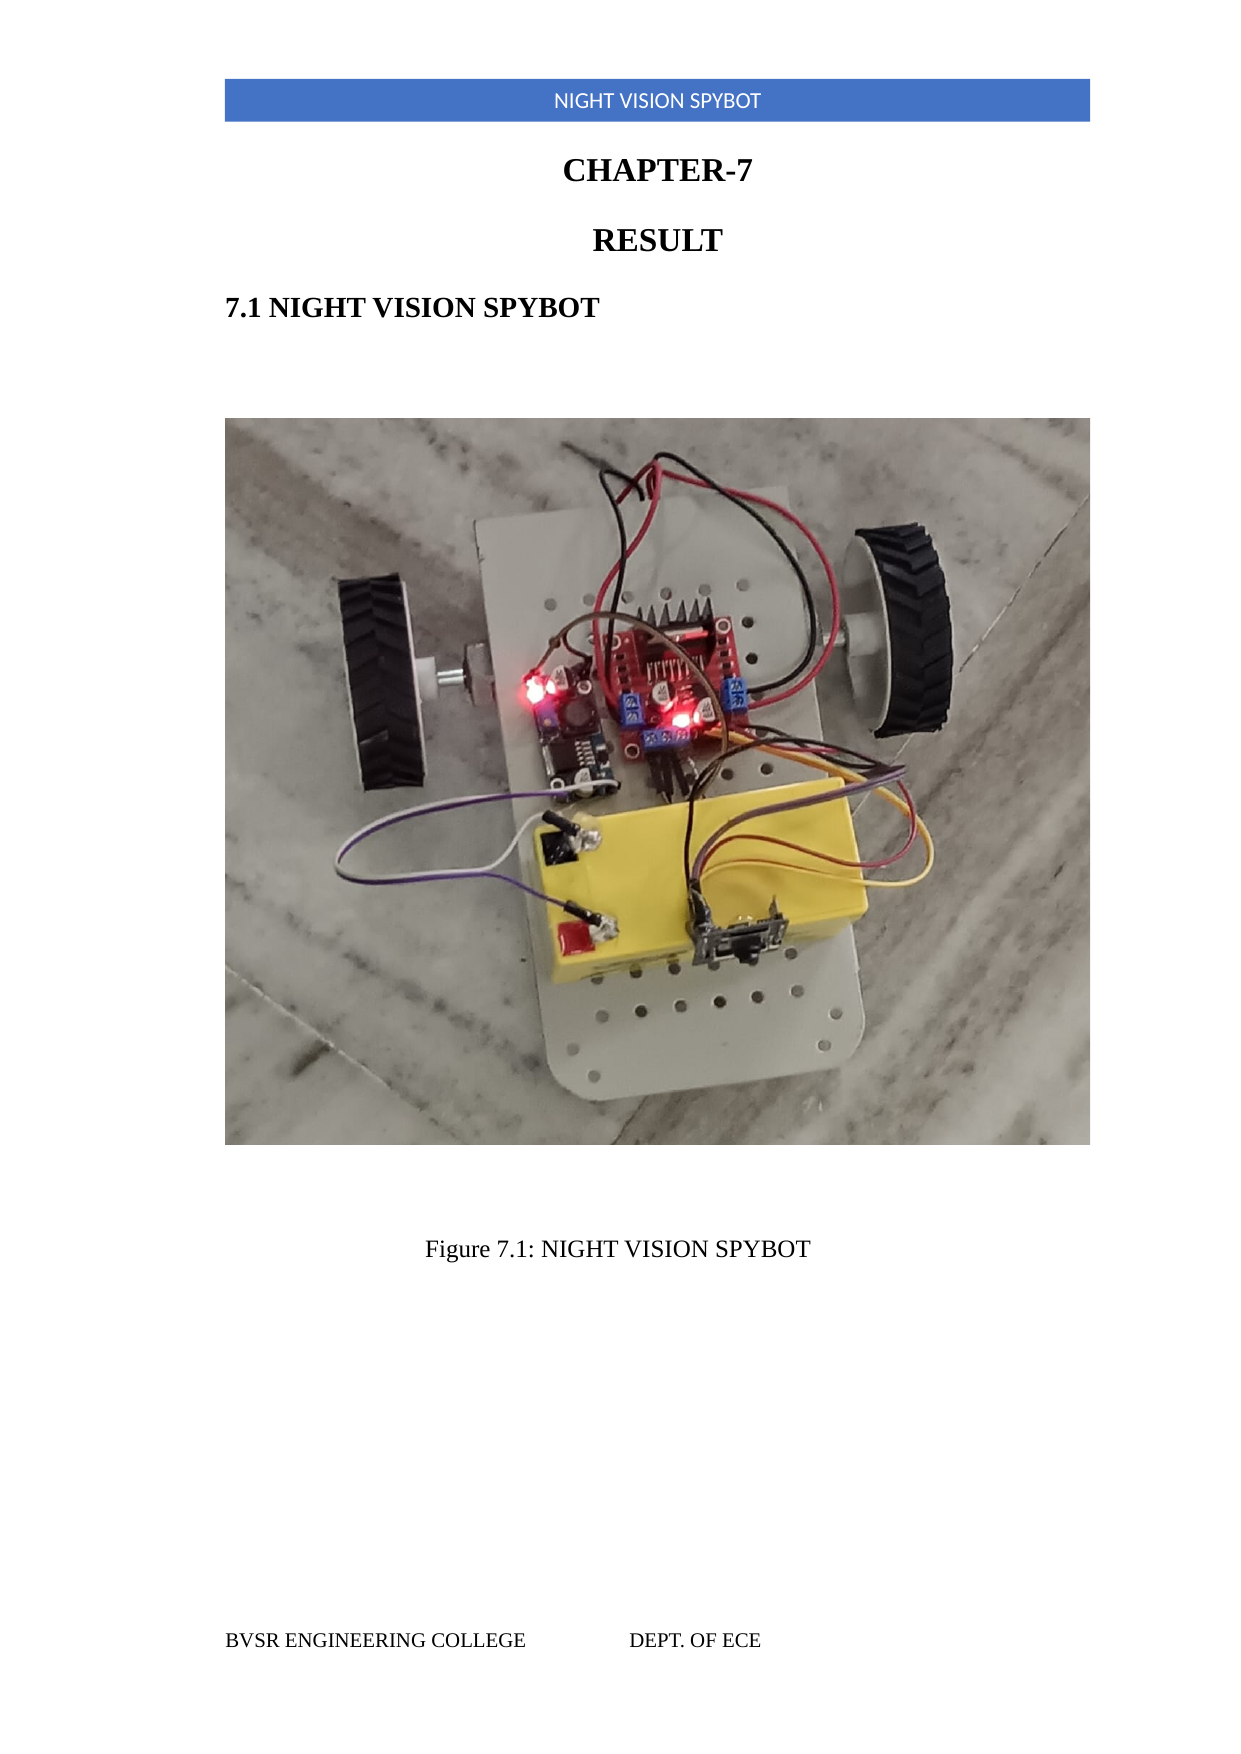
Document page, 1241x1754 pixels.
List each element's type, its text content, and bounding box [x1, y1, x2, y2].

text CHAPTER-7 [225, 150, 1090, 188]
text 7.1 NIGHT VISION SPYBOT [225, 290, 1090, 323]
text Figure 7.1: NIGHT VISION SPYBOT [225, 1234, 1090, 1263]
picture [225, 418, 1091, 1145]
text RESULT [225, 220, 1090, 258]
